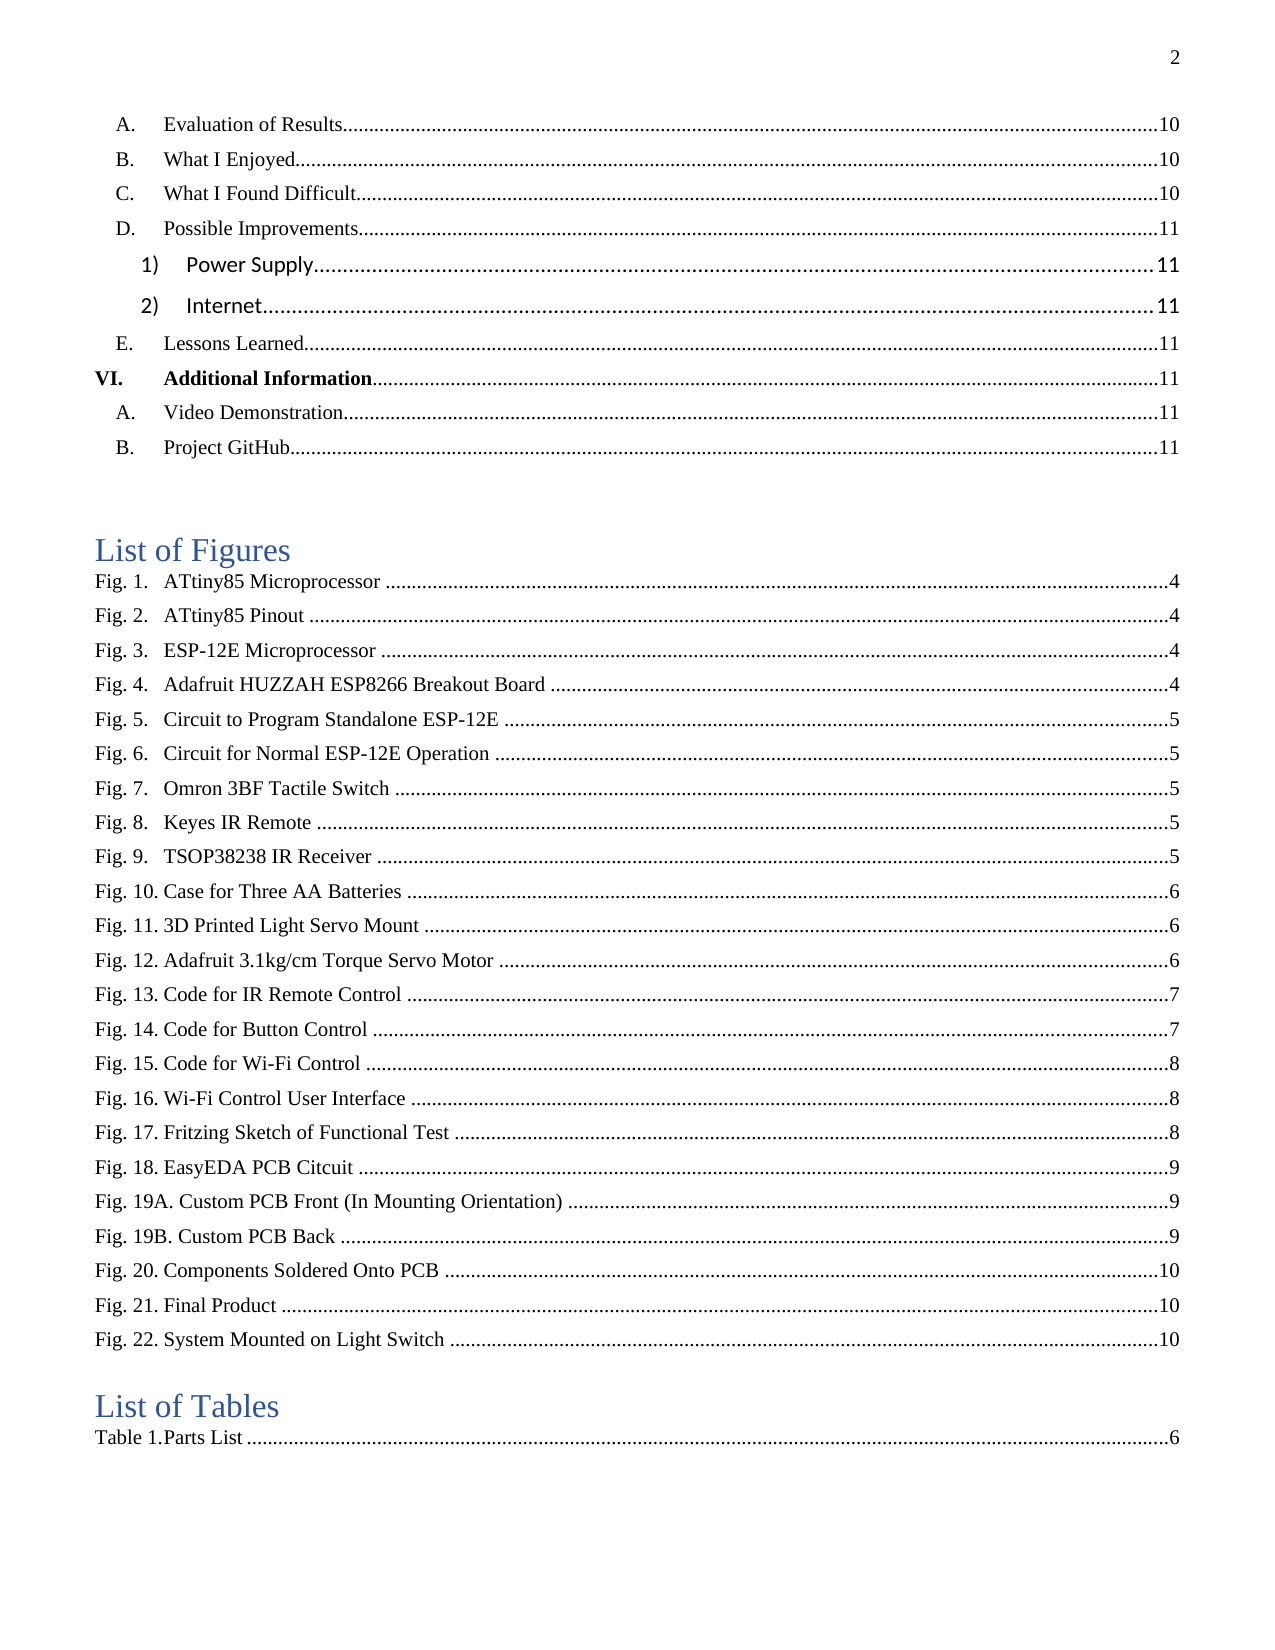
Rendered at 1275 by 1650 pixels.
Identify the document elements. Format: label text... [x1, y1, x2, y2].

subtitle List of Tables [94, 1387, 1181, 1425]
text Table 1. Parts List 6 [94, 1425, 1181, 1449]
